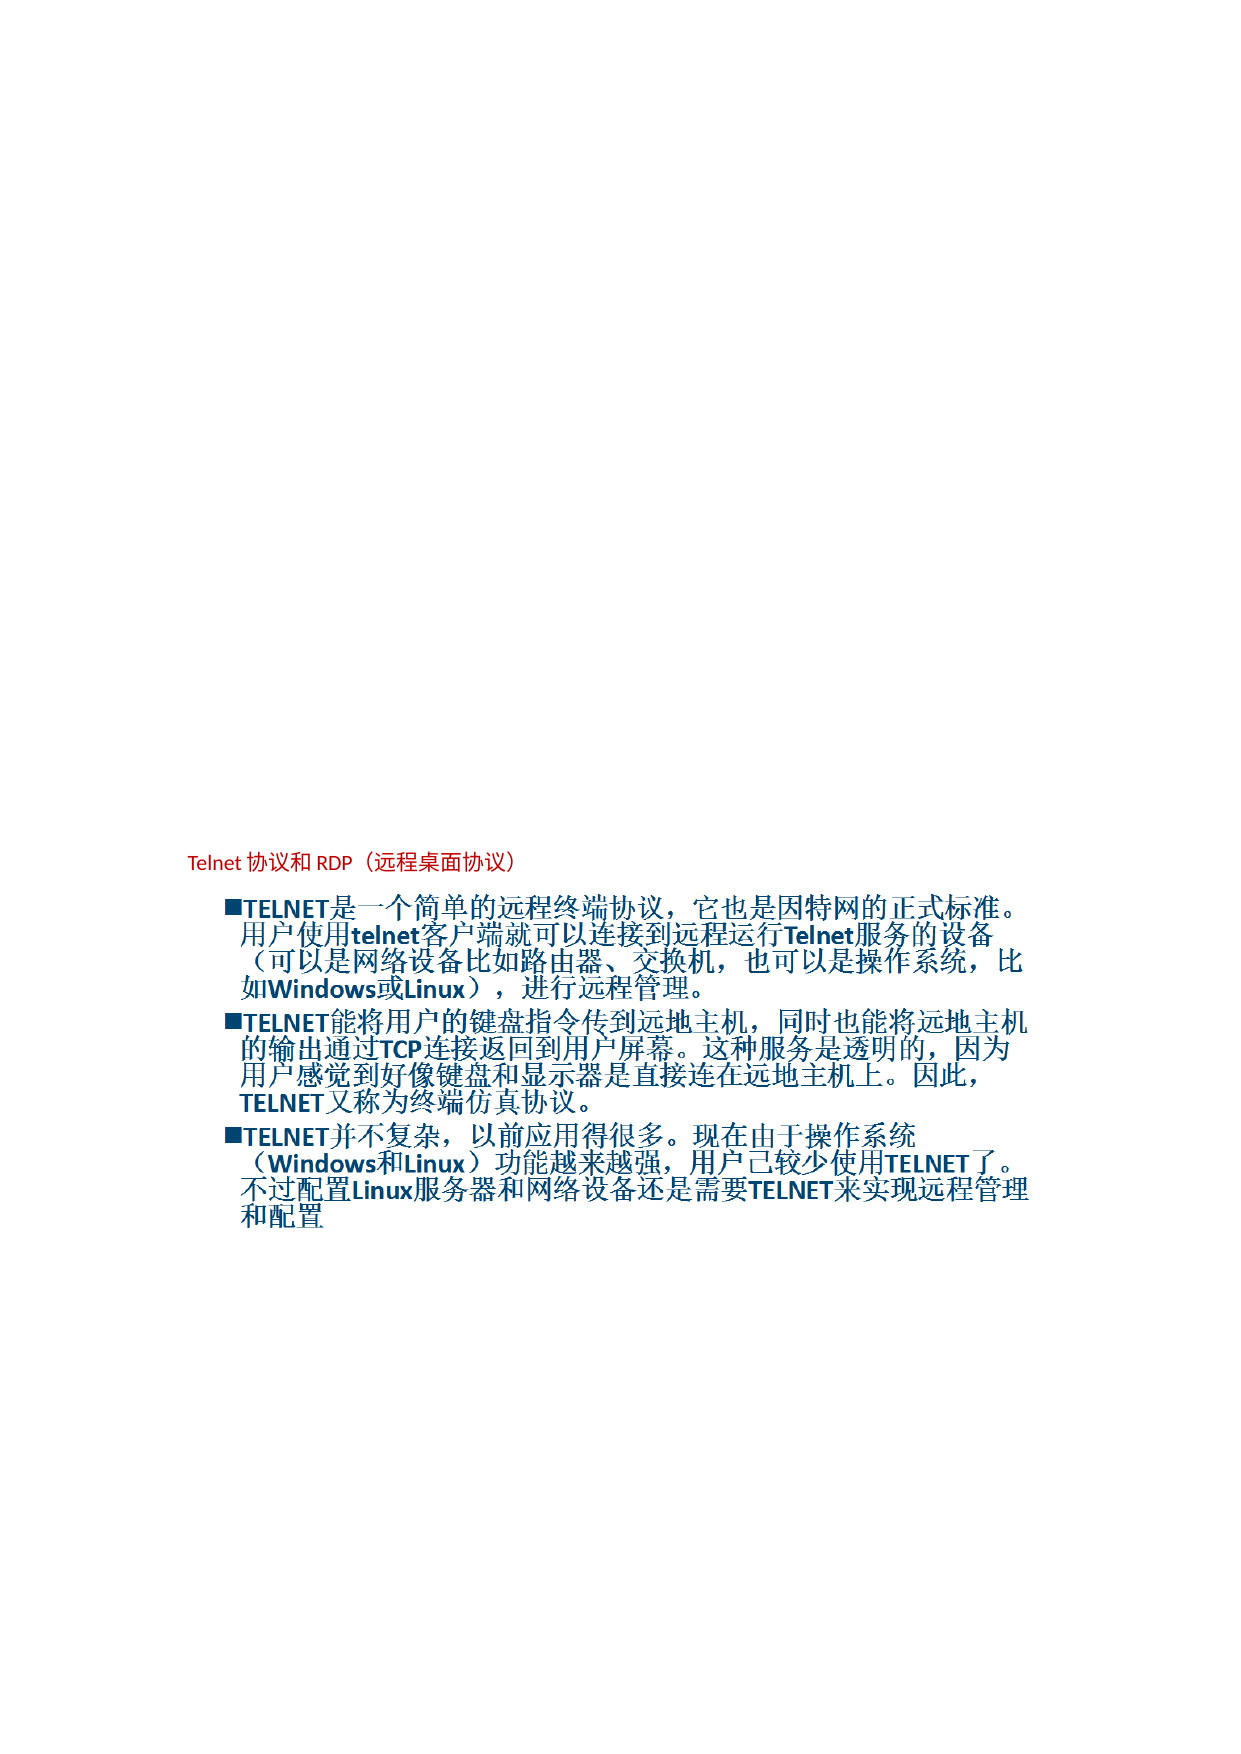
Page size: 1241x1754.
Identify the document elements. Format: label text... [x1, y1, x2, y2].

text Telnet协议和RDP（远程桌面协议） [187, 844, 1053, 877]
picture [187, 877, 1052, 1261]
